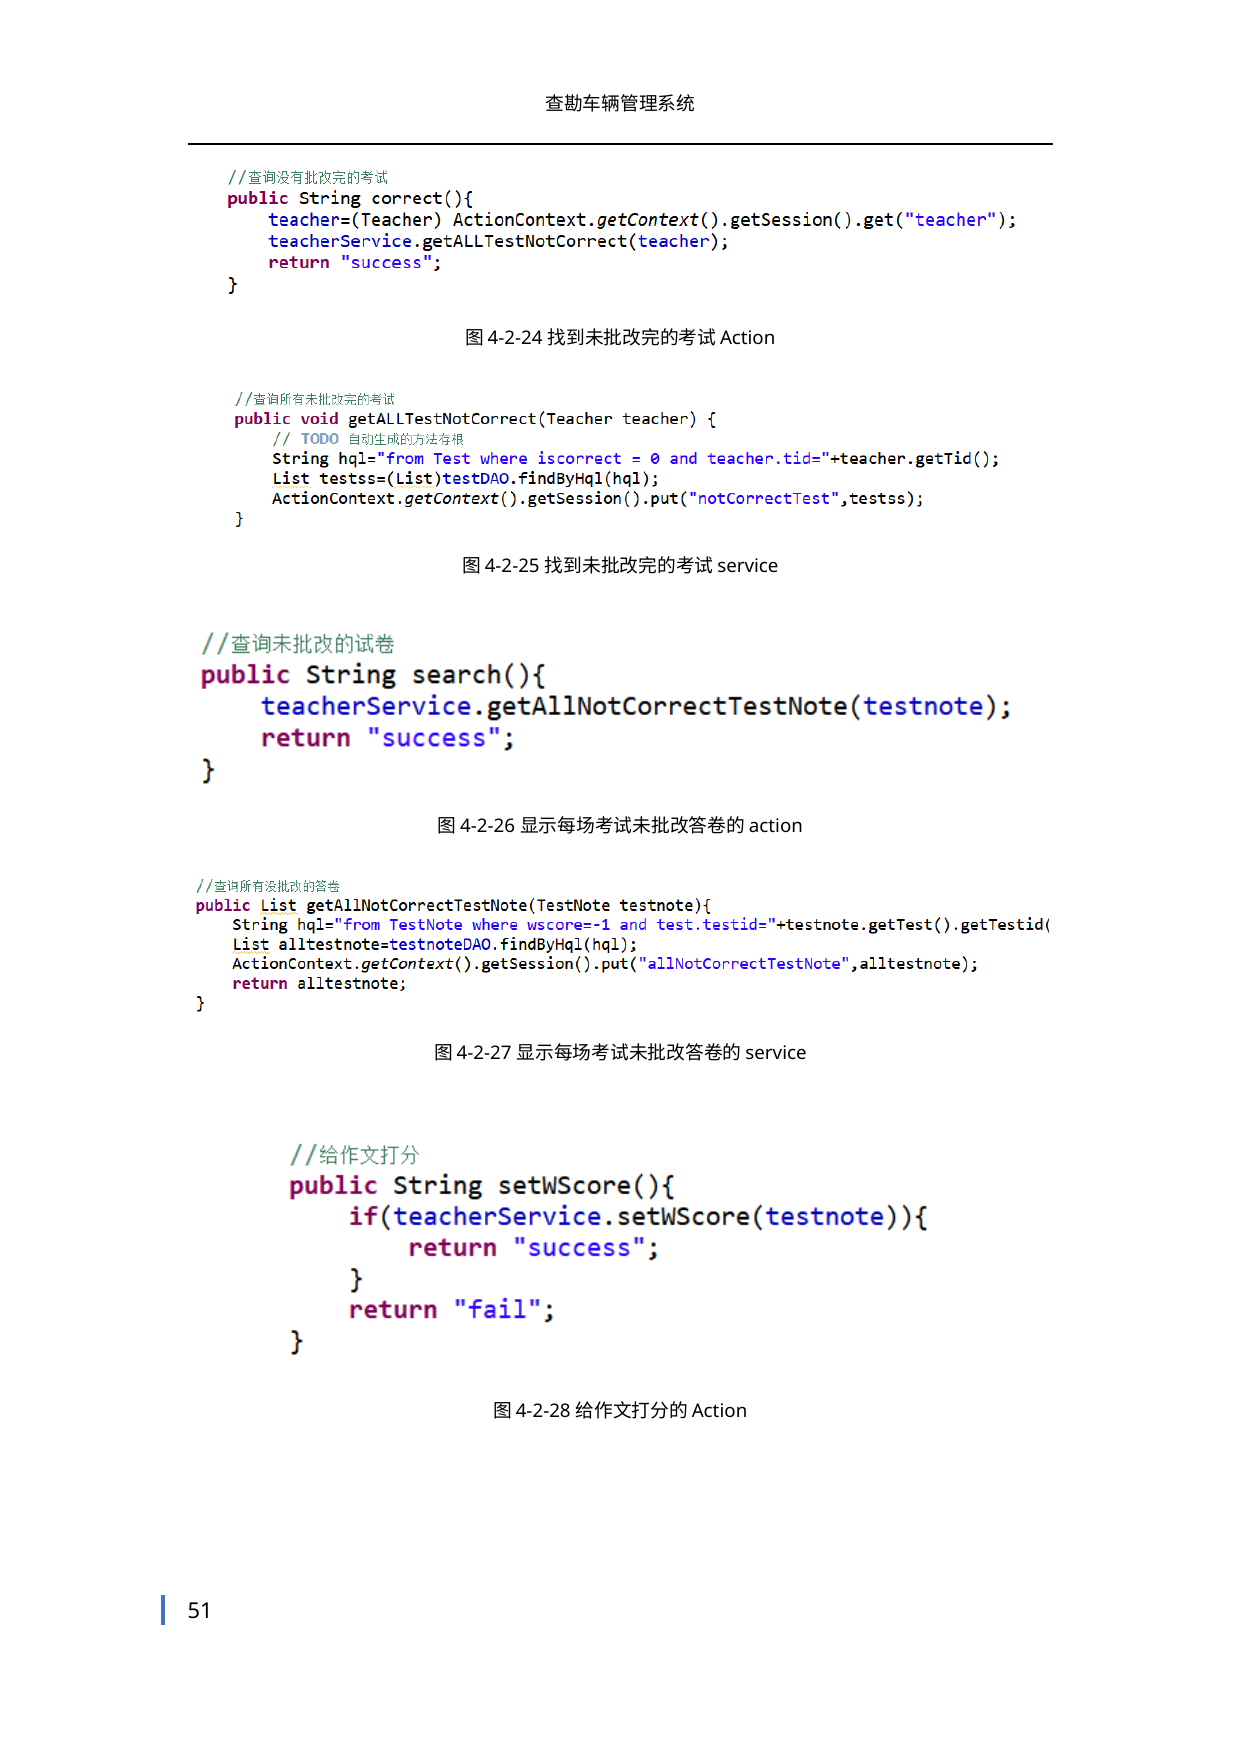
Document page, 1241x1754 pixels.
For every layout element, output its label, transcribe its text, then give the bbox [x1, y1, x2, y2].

text 图4-2-25 找到未批改完的考试service [187, 548, 1053, 580]
text 图4-2-24 找到未批改完的考试Action [187, 320, 1053, 353]
picture [228, 385, 1012, 538]
text 图4-2-28 给作文打分的Action [187, 1393, 1053, 1425]
picture [191, 872, 1049, 1017]
text 图4-2-26 显示每场考试未批改答卷的action [187, 808, 1053, 840]
picture [211, 157, 1029, 309]
picture [187, 619, 1044, 800]
text 图4-2-27 显示每场考试未批改答卷的service [187, 1035, 1053, 1068]
picture [277, 1132, 963, 1379]
